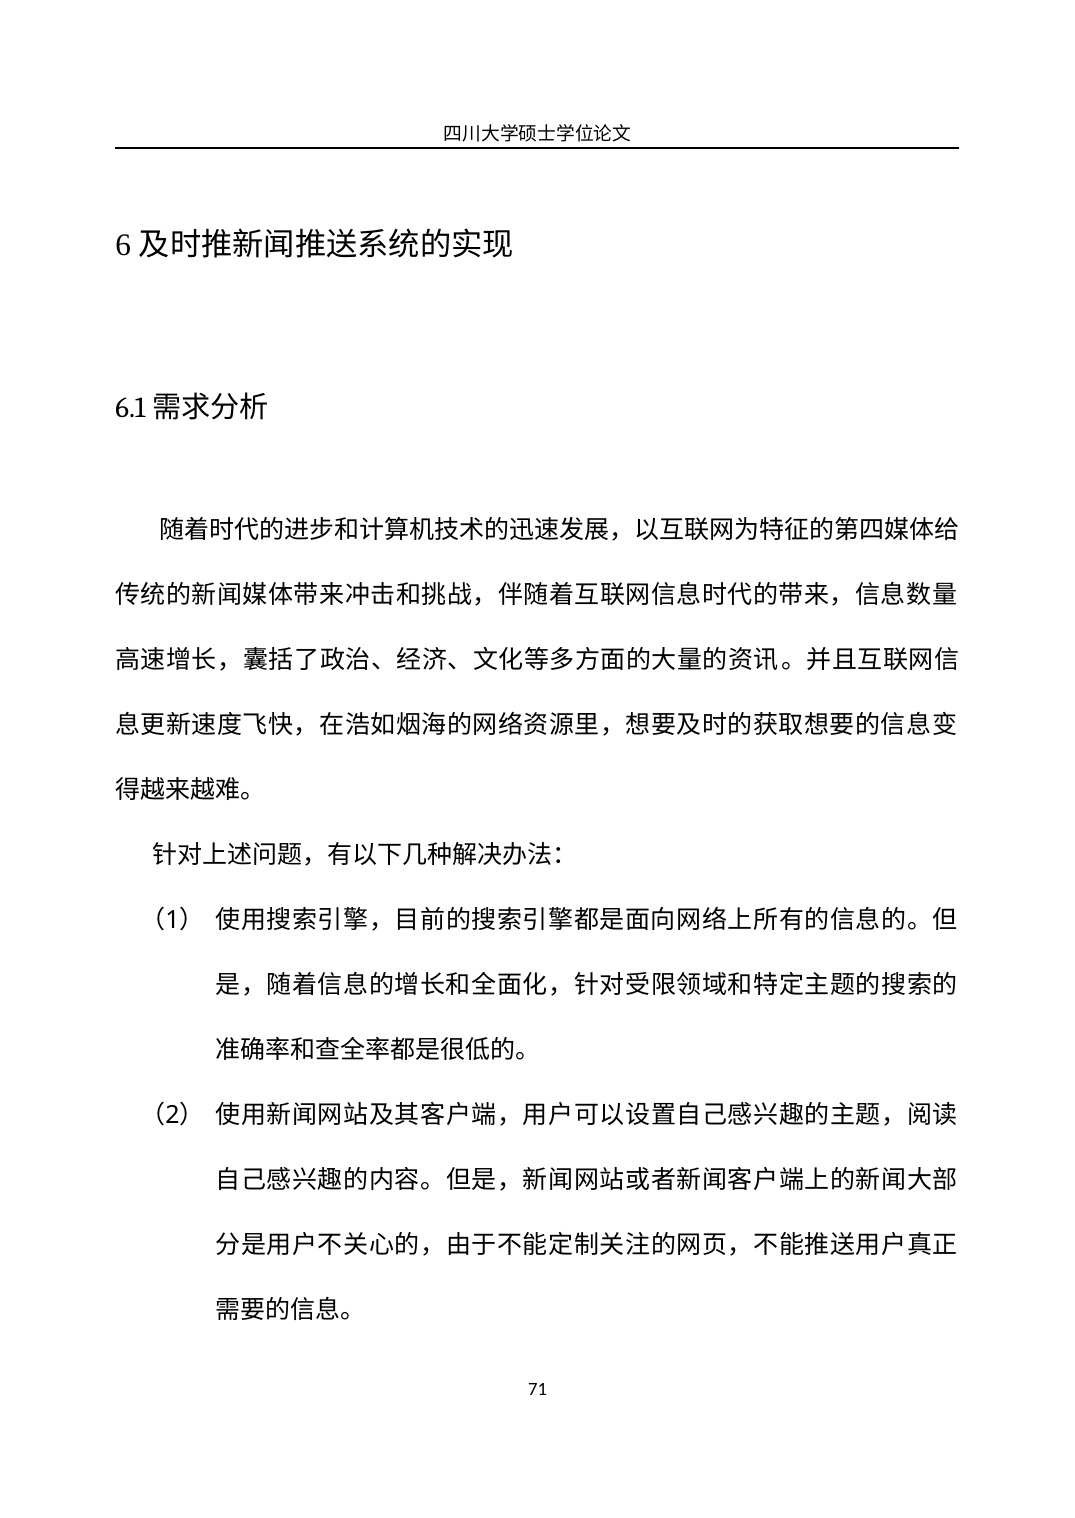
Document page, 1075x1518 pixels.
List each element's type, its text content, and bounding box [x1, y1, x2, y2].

subtitle 6 及时推新闻推送系统的实现 [115, 209, 959, 274]
list 使用新闻网站及其客户端，用户可以设置自己感兴趣的主题，阅读自己感兴趣的内容。但是，新闻网站或者新闻客户端上的新闻大部分是用户不关心的，由于不能定制关注的网页，不能推送用户真正需要的信息。 [140, 1080, 959, 1340]
text 随着时代的进步和计算机技术的迅速发展，以互联网为特征的第四媒体给传统的新闻媒体带来冲击和挑战，伴随着互联网信息时代的带来，信息数量高速增长，囊括了政治、经济、文化等多方面的大量的资讯。并且互联网信息更新速度飞快，在浩如烟海的网络资源里，想要及时的获取想要的信息变得越来越难。 [115, 495, 959, 820]
list 使用搜索引擎，目前的搜索引擎都是面向网络上所有的信息的。但是，随着信息的增长和全面化，针对受限领域和特定主题的搜索的准确率和查全率都是很低的。 [140, 885, 959, 1080]
text 针对上述问题，有以下几种解决办法： [115, 820, 959, 885]
subtitle 6.1 需求分析 [115, 372, 959, 437]
